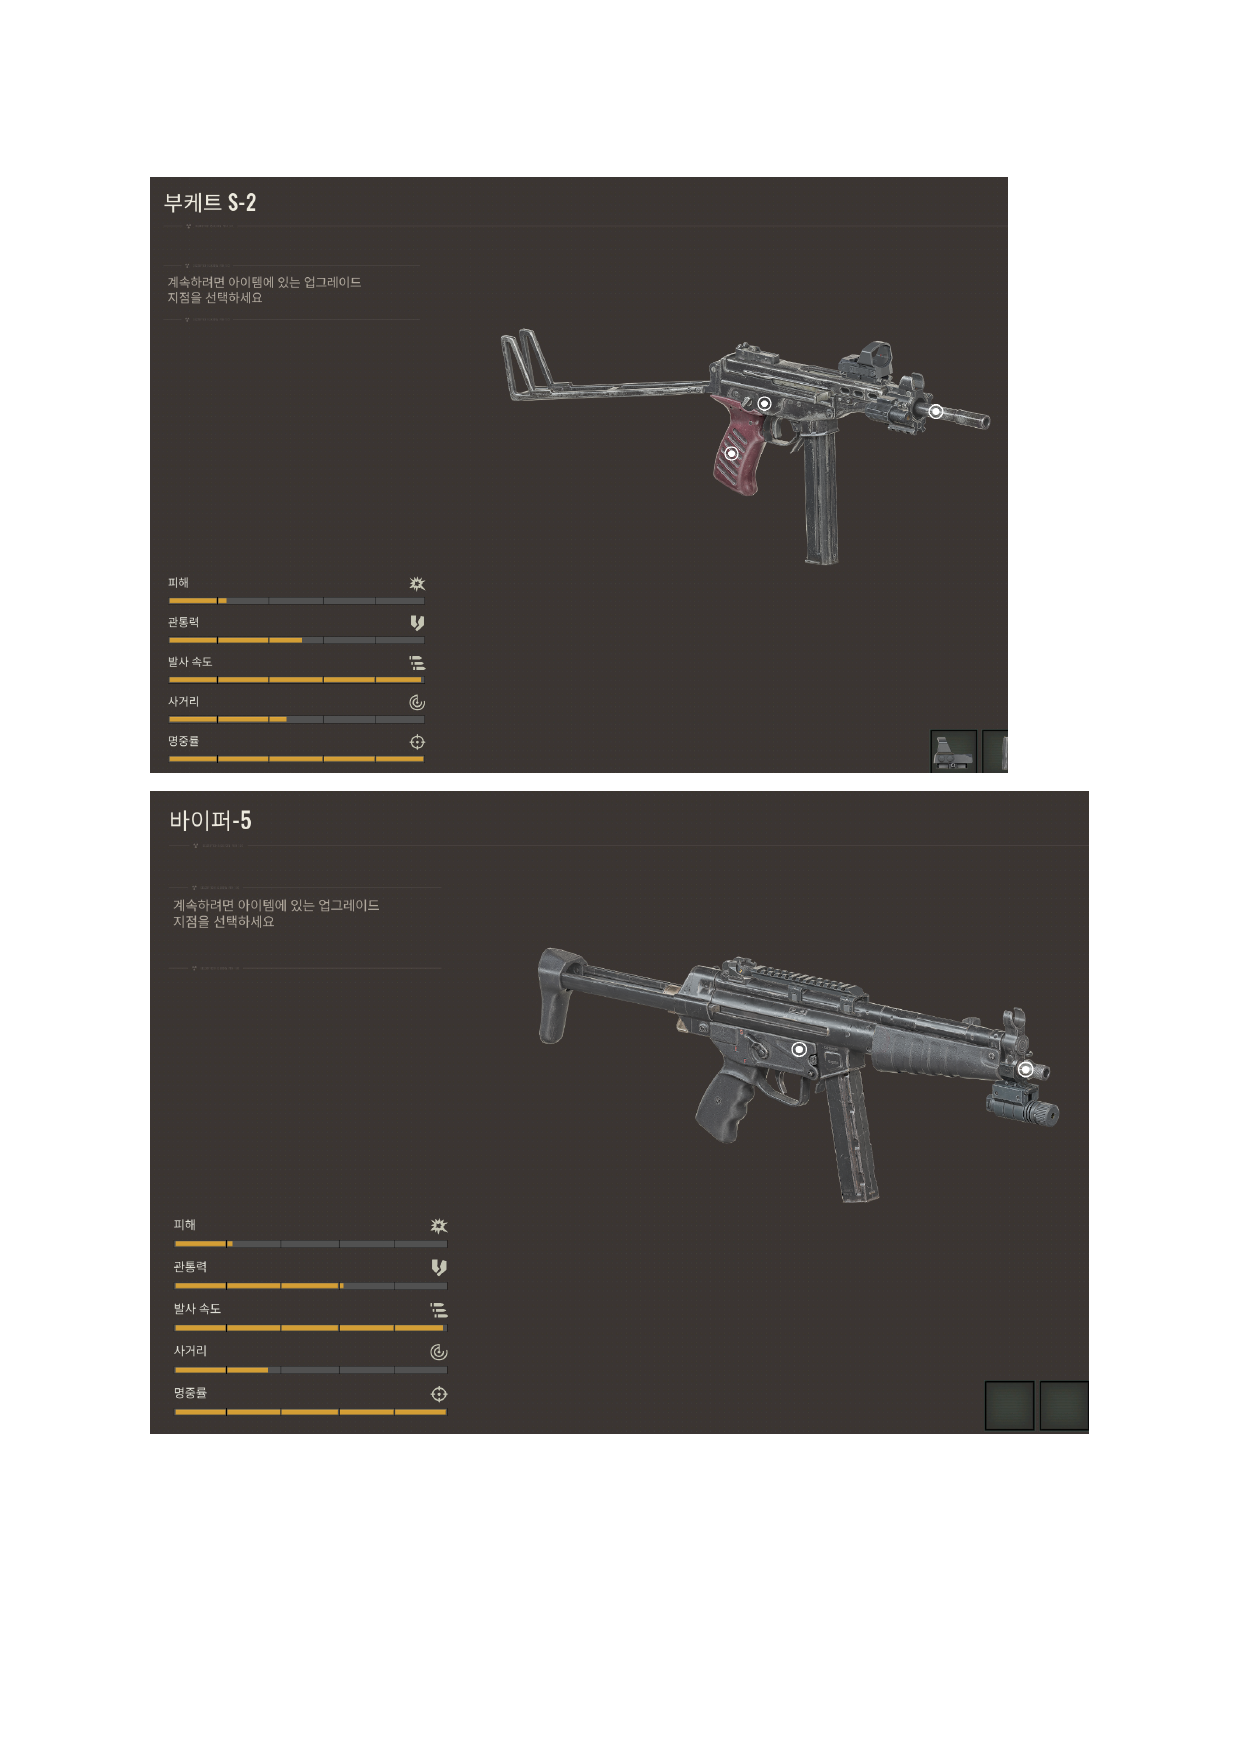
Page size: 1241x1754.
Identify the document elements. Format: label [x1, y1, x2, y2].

picture [150, 791, 1089, 1434]
picture [150, 177, 1008, 773]
